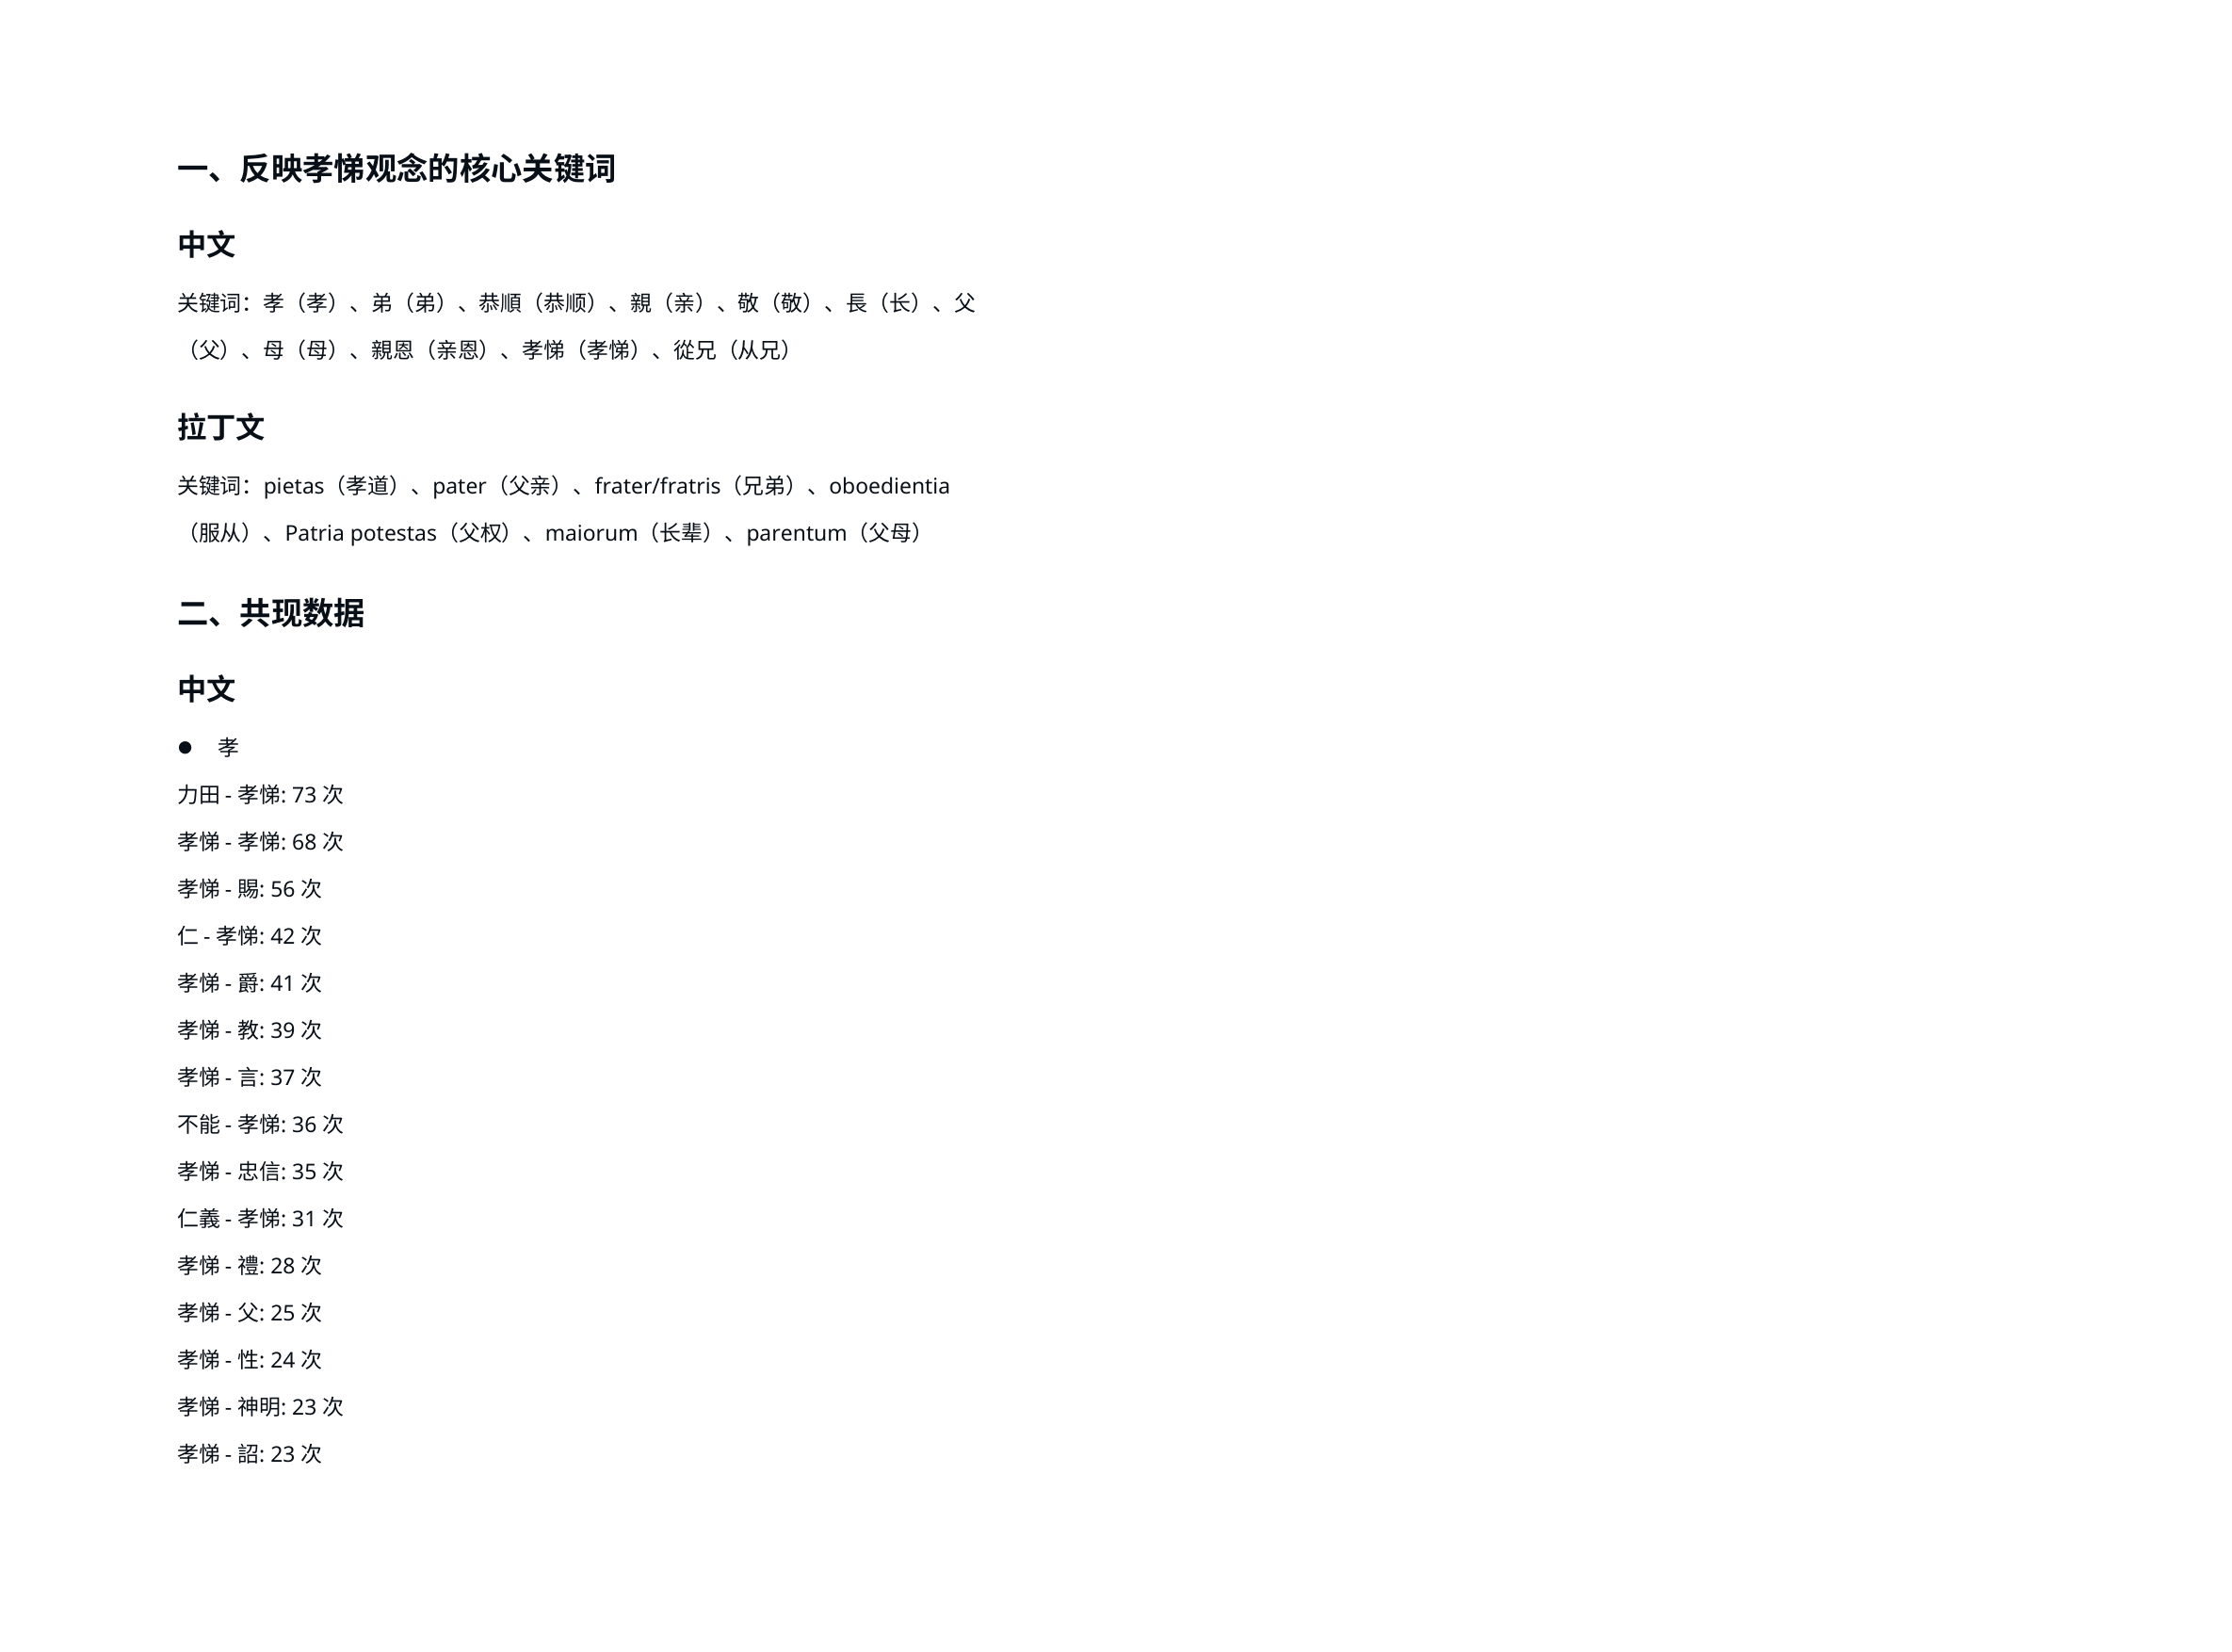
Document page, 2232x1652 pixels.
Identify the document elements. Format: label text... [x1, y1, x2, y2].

text 孝悌 - 教: 39 次 [177, 1006, 991, 1053]
subtitle 拉丁文 [177, 402, 991, 449]
text 孝悌 - 神明: 23 次 [177, 1383, 991, 1430]
list 孝 [177, 723, 991, 770]
text 关键词：pietas（孝道）、pater（父亲）、frater/fratris（兄弟）、oboedientia（服从）、Patria potestas（父权）、maiorum（长辈）、parentum（父母） [177, 461, 991, 555]
text 孝悌 - 性: 24 次 [177, 1336, 991, 1383]
text 仁 - 孝悌: 42 次 [177, 912, 991, 959]
text 力田 - 孝悌: 73 次 [177, 770, 991, 818]
text 关键词：孝（孝）、弟（弟）、恭順（恭顺）、親（亲）、敬（敬）、長（长）、父（父）、母（母）、親恩（亲恩）、孝悌（孝悌）、從兄（从兄） [177, 279, 991, 373]
subtitle 中文 [177, 219, 991, 267]
text 不能 - 孝悌: 36 次 [177, 1100, 991, 1147]
subtitle 二、共现数据 [177, 588, 991, 635]
text 孝悌 - 言: 37 次 [177, 1053, 991, 1100]
text 孝悌 - 忠信: 35 次 [177, 1147, 991, 1194]
text 孝悌 - 詔: 23 次 [177, 1430, 991, 1477]
text 孝悌 - 孝悌: 68 次 [177, 818, 991, 865]
text 孝悌 - 父: 25 次 [177, 1288, 991, 1336]
text 孝悌 - 爵: 41 次 [177, 959, 991, 1006]
text 仁義 - 孝悌: 31 次 [177, 1194, 991, 1241]
text 孝悌 - 禮: 28 次 [177, 1241, 991, 1288]
subtitle 一、反映孝悌观念的核心关键词 [177, 143, 991, 190]
text 孝悌 - 賜: 56 次 [177, 865, 991, 912]
subtitle 中文 [177, 664, 991, 711]
